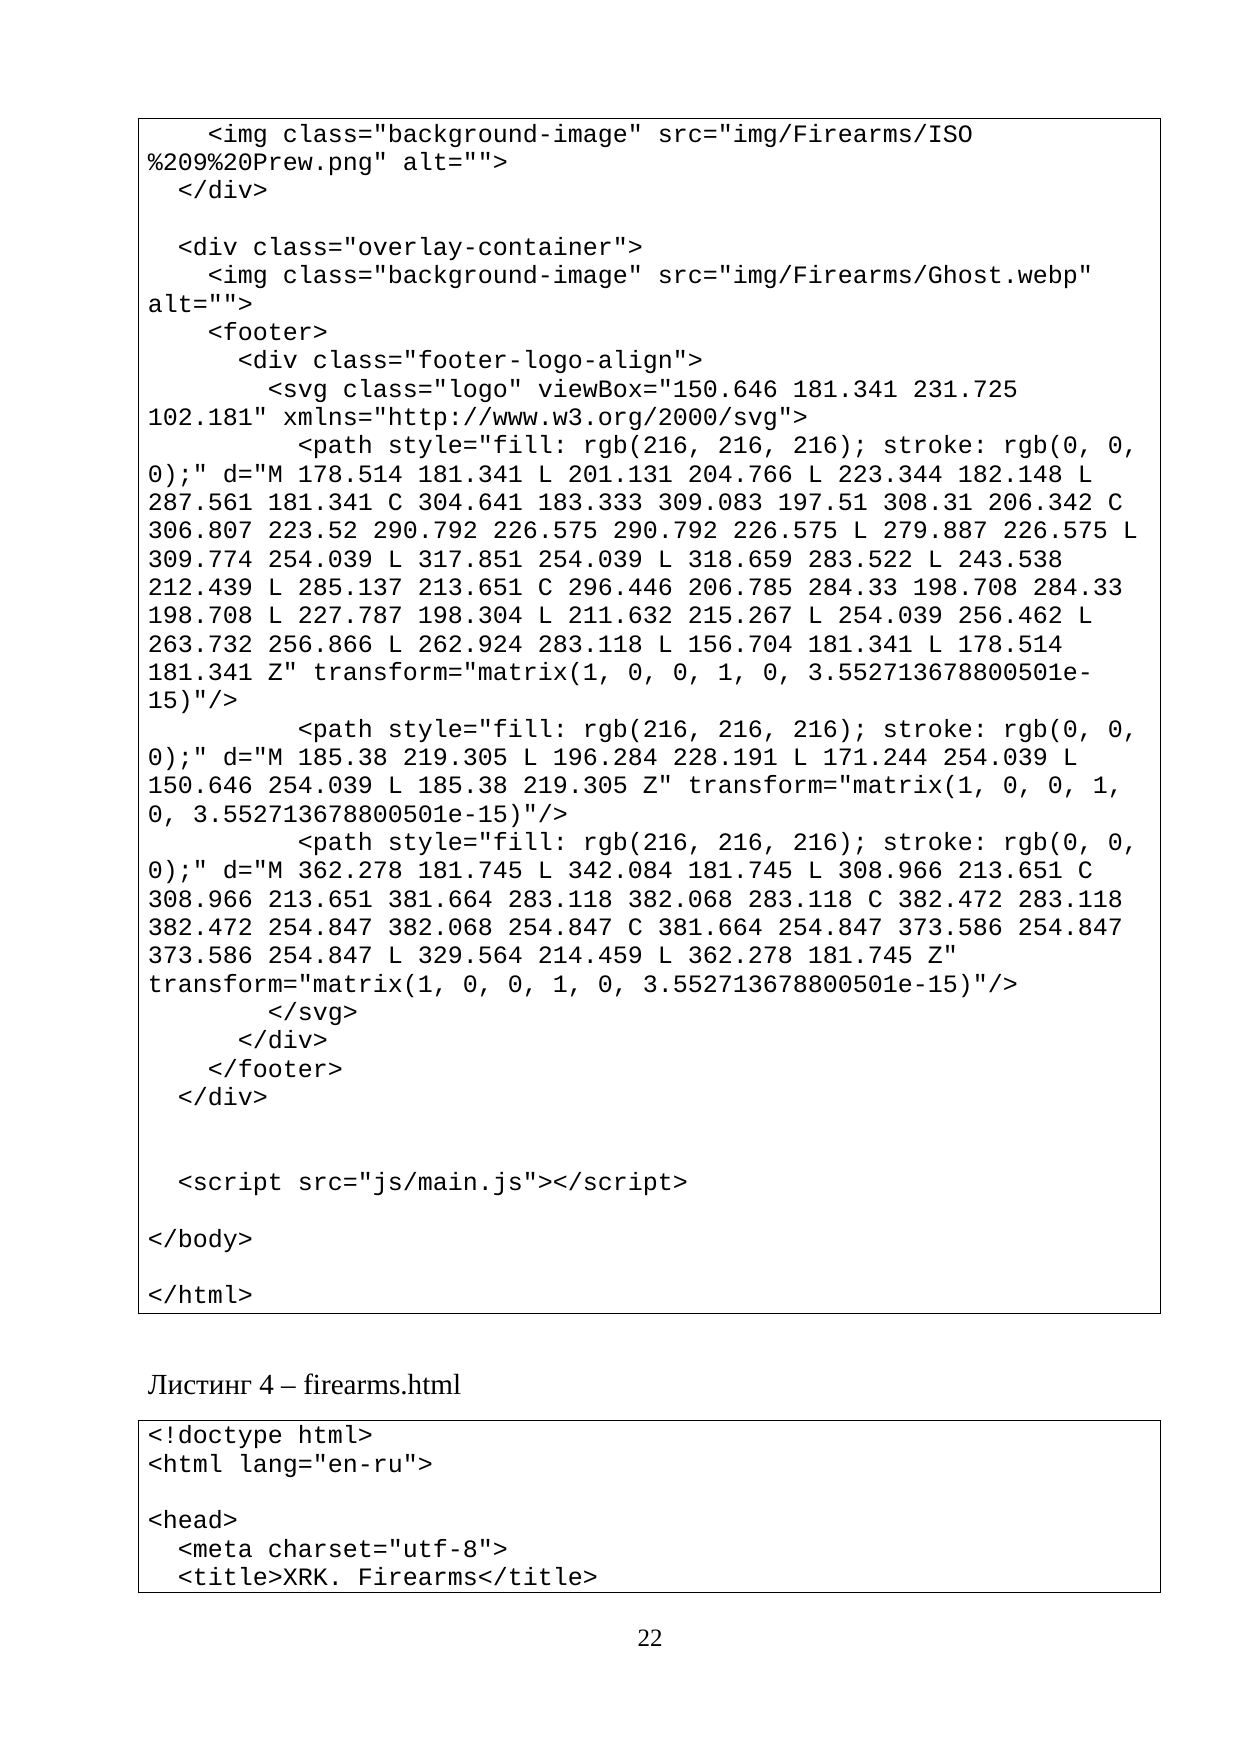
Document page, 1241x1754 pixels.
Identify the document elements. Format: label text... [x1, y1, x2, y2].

text <path style="fill: rgb(216, 216, 216); stroke: rgb(0, 0, 0);" d="M 185.38 219.305 L 196.284 228.191 L 171.244 254.039 L 150.646 254.039 L 185.38 219.305 Z" transform="matrix(1, 0, 0, 1, 0, 3.552713678800501e-15)"/> [148, 716, 1152, 829]
text <img class="background-image" src="img/Firearms/ISO%209%20Prew.png" alt=""> [139, 119, 1160, 178]
text <div class="footer-logo-align"> [148, 348, 1152, 376]
text <footer> [148, 319, 1152, 348]
text <head> [148, 1508, 1152, 1536]
text </body> [148, 1226, 1152, 1254]
text <path style="fill: rgb(216, 216, 216); stroke: rgb(0, 0, 0);" d="M 178.514 181.341 L 201.131 204.766 L 223.344 182.148 L 287.561 181.341 C 304.641 183.333 309.083 197.51 308.31 206.342 C 306.807 223.52 290.792 226.575 290.792 226.575 L 279.887 226.575 L 309.774 254.039 L 317.851 254.039 L 318.659 283.522 L 243.538 212.439 L 285.137 213.651 C 296.446 206.785 284.33 198.708 284.33 198.708 L 227.787 198.304 L 211.632 215.267 L 254.039 256.462 L 263.732 256.866 L 262.924 283.118 L 156.704 181.341 L 178.514 181.341 Z" transform="matrix(1, 0, 0, 1, 0, 3.552713678800501e-15)"/> [148, 433, 1152, 716]
text </footer> [148, 1056, 1152, 1084]
text <img class="background-image" src="img/Firearms/Ghost.webp" alt=""> [148, 263, 1152, 319]
text <script src="js/main.js"></script> [148, 1169, 1152, 1198]
text <svg class="logo" viewBox="150.646 181.341 231.725 102.181" xmlns="http://www.w3.org/2000/svg"> [148, 376, 1152, 433]
text <!doctype html> [139, 1421, 1160, 1451]
text <path style="fill: rgb(216, 216, 216); stroke: rgb(0, 0, 0);" d="M 362.278 181.745 L 342.084 181.745 L 308.966 213.651 C 308.966 213.651 381.664 283.118 382.068 283.118 C 382.472 283.118 382.472 254.847 382.068 254.847 C 381.664 254.847 373.586 254.847 373.586 254.847 L 329.564 214.459 L 362.278 181.745 Z" transform="matrix(1, 0, 0, 1, 0, 3.552713678800501e-15)"/> [148, 829, 1152, 999]
text </svg> [148, 999, 1152, 1028]
text </div> [148, 1084, 1152, 1113]
text Листинг 4 – firearms.html [148, 1367, 1152, 1401]
text <html lang="en-ru"> [148, 1451, 1152, 1480]
text </html> [139, 1280, 1160, 1313]
text </div> [148, 1028, 1152, 1056]
text <div class="overlay-container"> [148, 234, 1152, 263]
text <meta charset="utf-8"> [148, 1536, 1152, 1565]
text </div> [148, 178, 1152, 206]
text <title>XRK. Firearms</title> [148, 1565, 1152, 1592]
